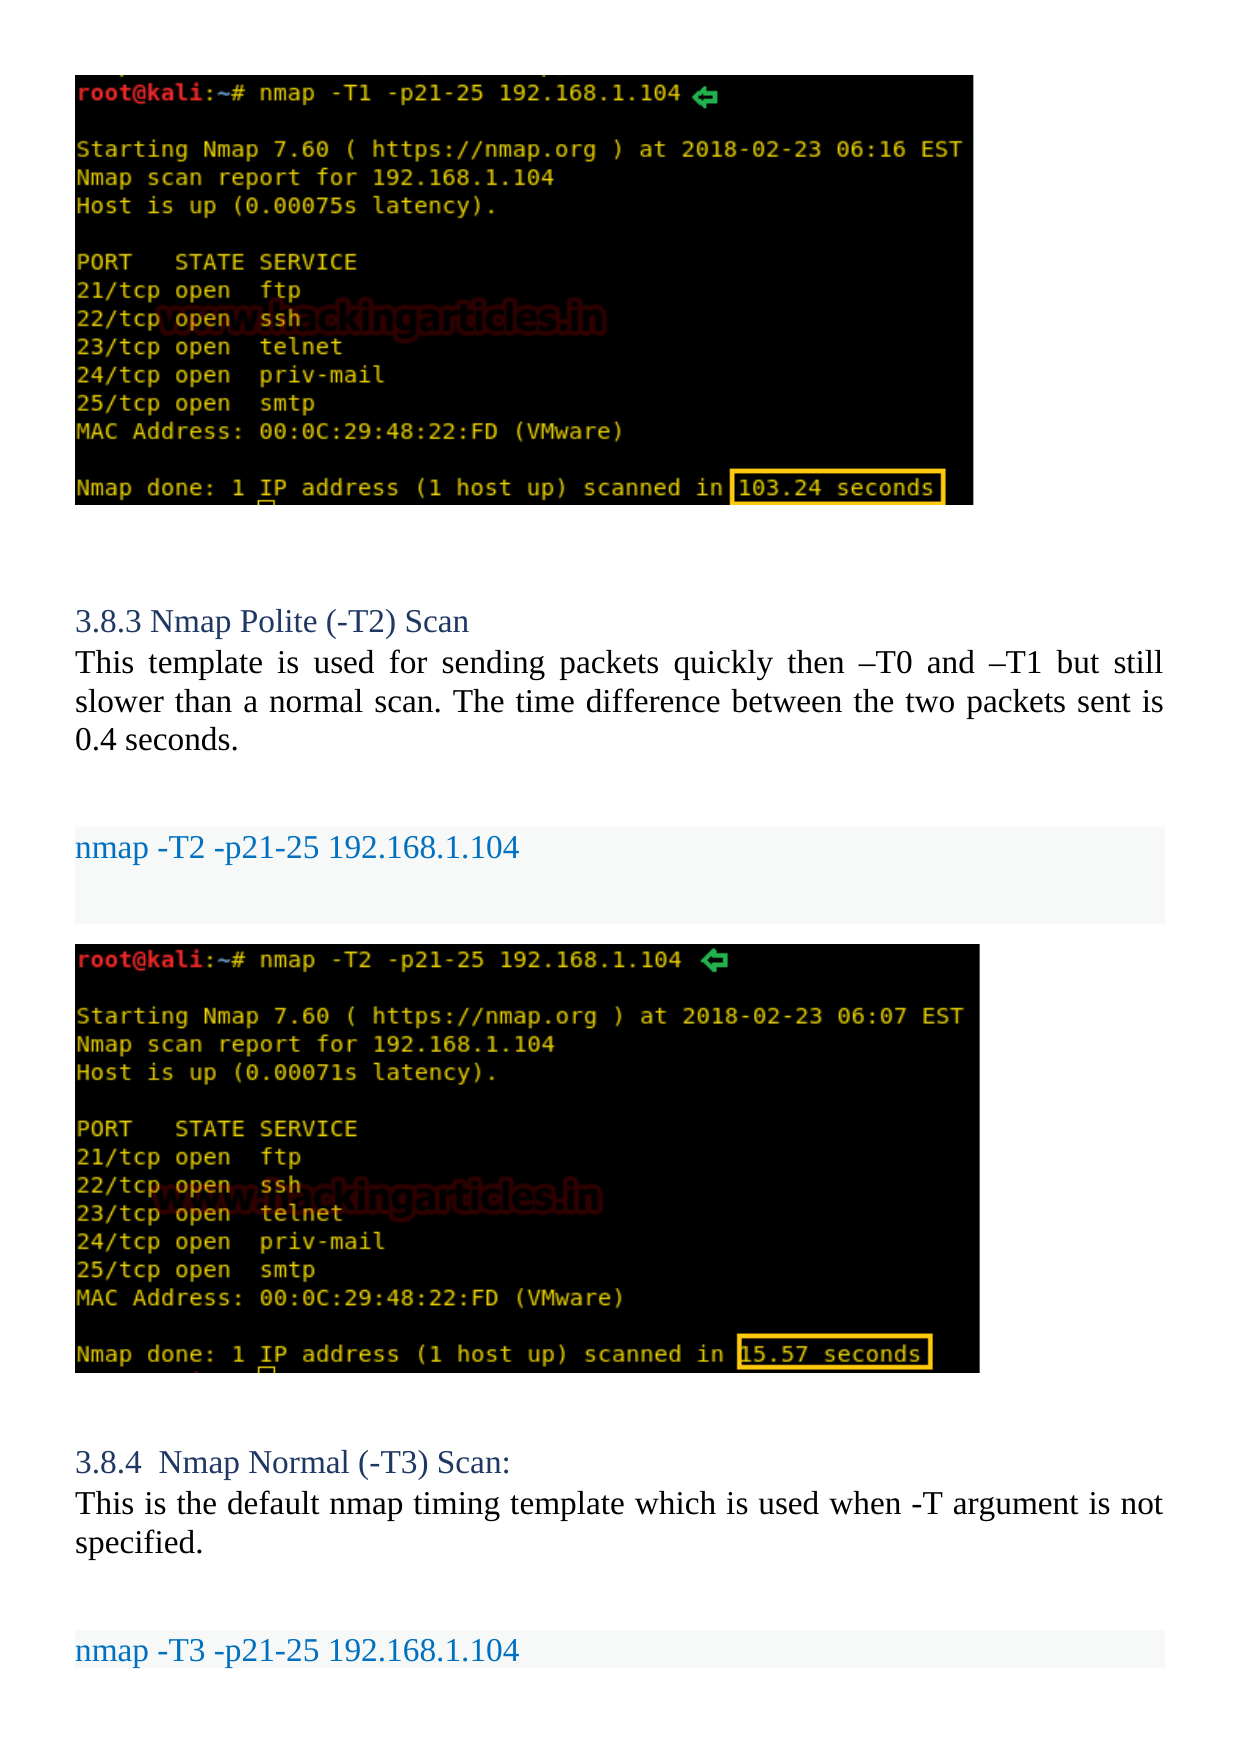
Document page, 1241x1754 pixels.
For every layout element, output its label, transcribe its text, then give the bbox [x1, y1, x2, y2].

text This template is used for sending packets quickly then –T0 and –T1 but still slower than a normal scan. The time difference between the two packets sent is 0.4 seconds. [75, 643, 1165, 758]
subtitle 3.8.4 Nmap Normal (-T3) Scan: [75, 1442, 1165, 1481]
text nmap -T3 -p21-25 192.168.1.104 [75, 1630, 1165, 1668]
subtitle 3.8.3 Nmap Polite (-T2) Scan [75, 601, 1165, 640]
text nmap -T2 -p21-25 192.168.1.104 [75, 827, 1165, 866]
text This is the default nmap timing template which is used when -T argument is not specified. [75, 1484, 1165, 1560]
picture [75, 75, 974, 505]
picture [75, 944, 980, 1373]
